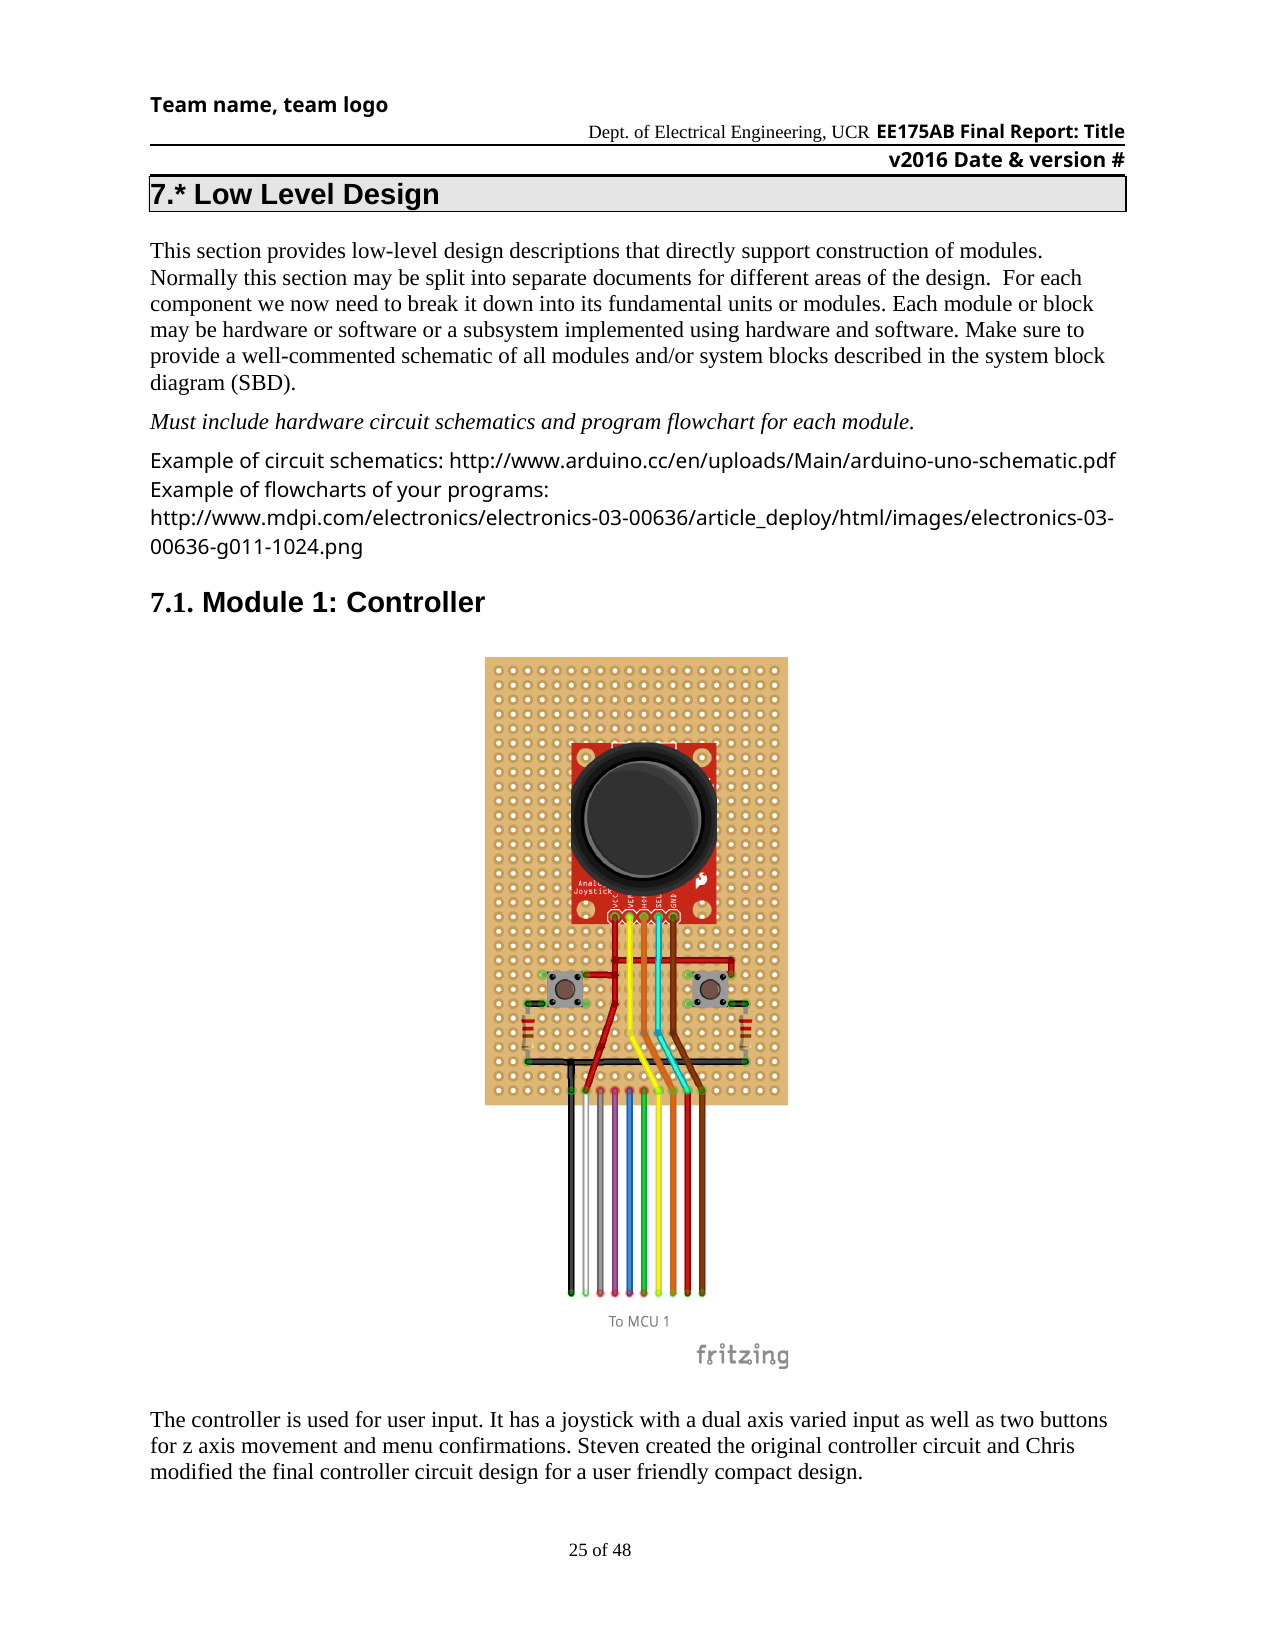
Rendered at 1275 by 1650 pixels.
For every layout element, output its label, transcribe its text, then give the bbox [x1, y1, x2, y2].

text This section provides low-level design descriptions that directly support construction of modules. Normally this section may be split into separate documents for different areas of the design. For each component we now need to break it down into its fundamental units or modules. Each module or block may be hardware or software or a subsystem implemented using hardware and software. Make sure to provide a well-commented schematic of all modules and/or system blocks described in the system block diagram (SBD). [150, 237, 1125, 395]
text Example of flowcharts of your programs: http://www.mdpi.com/electronics/electronics-03-00636/article_deploy/html/images/electronics-03-00636-g011-1024.png [150, 475, 1125, 560]
text Must include hardware circuit schematics and program flowchart for each module. [150, 408, 1125, 434]
subtitle Module 1: Controller [150, 585, 1125, 619]
subtitle * Low Level Design [150, 177, 1125, 211]
text Example of circuit schematics: http://www.arduino.cc/en/uploads/Main/arduino-uno-schematic.pdf [150, 447, 1125, 475]
picture [484, 657, 789, 1369]
